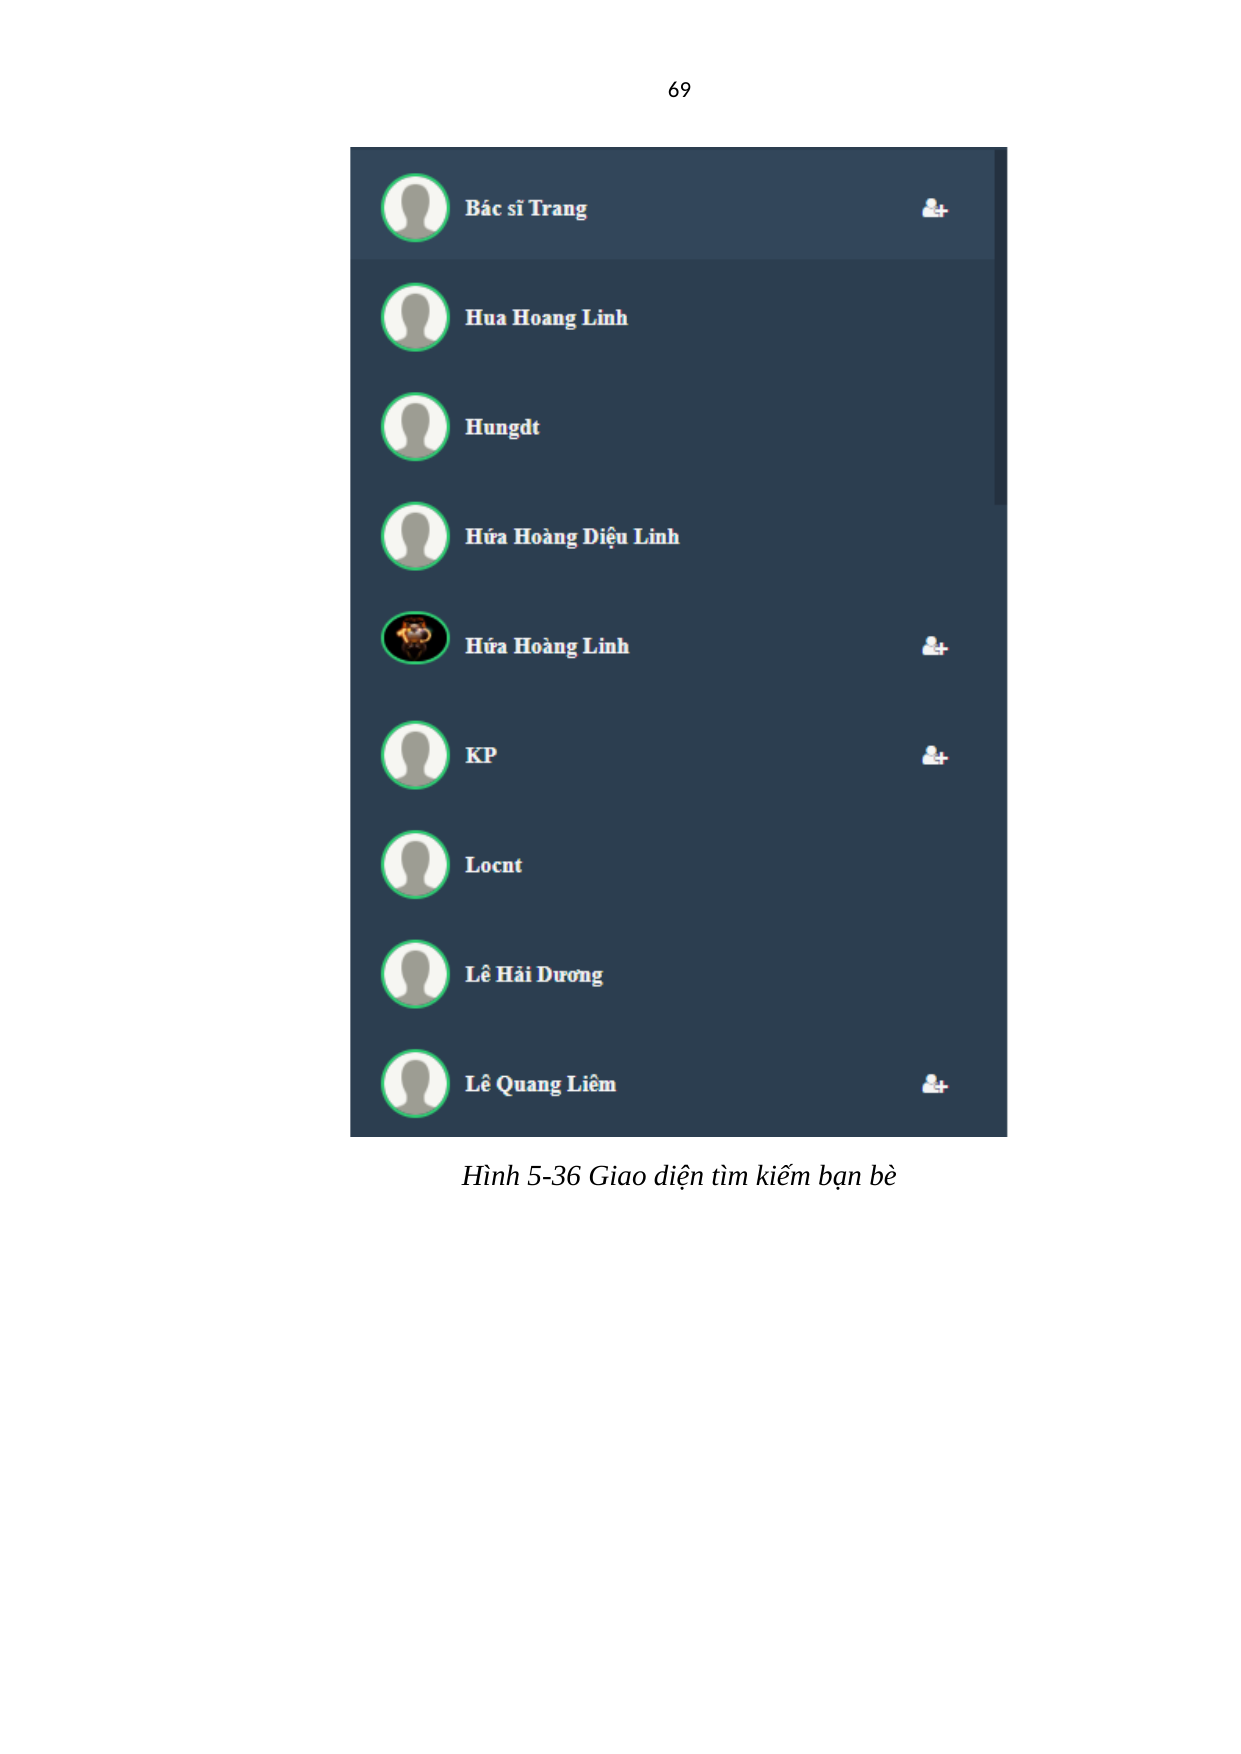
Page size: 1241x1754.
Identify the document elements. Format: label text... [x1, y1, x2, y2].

picture [350, 147, 1009, 1137]
